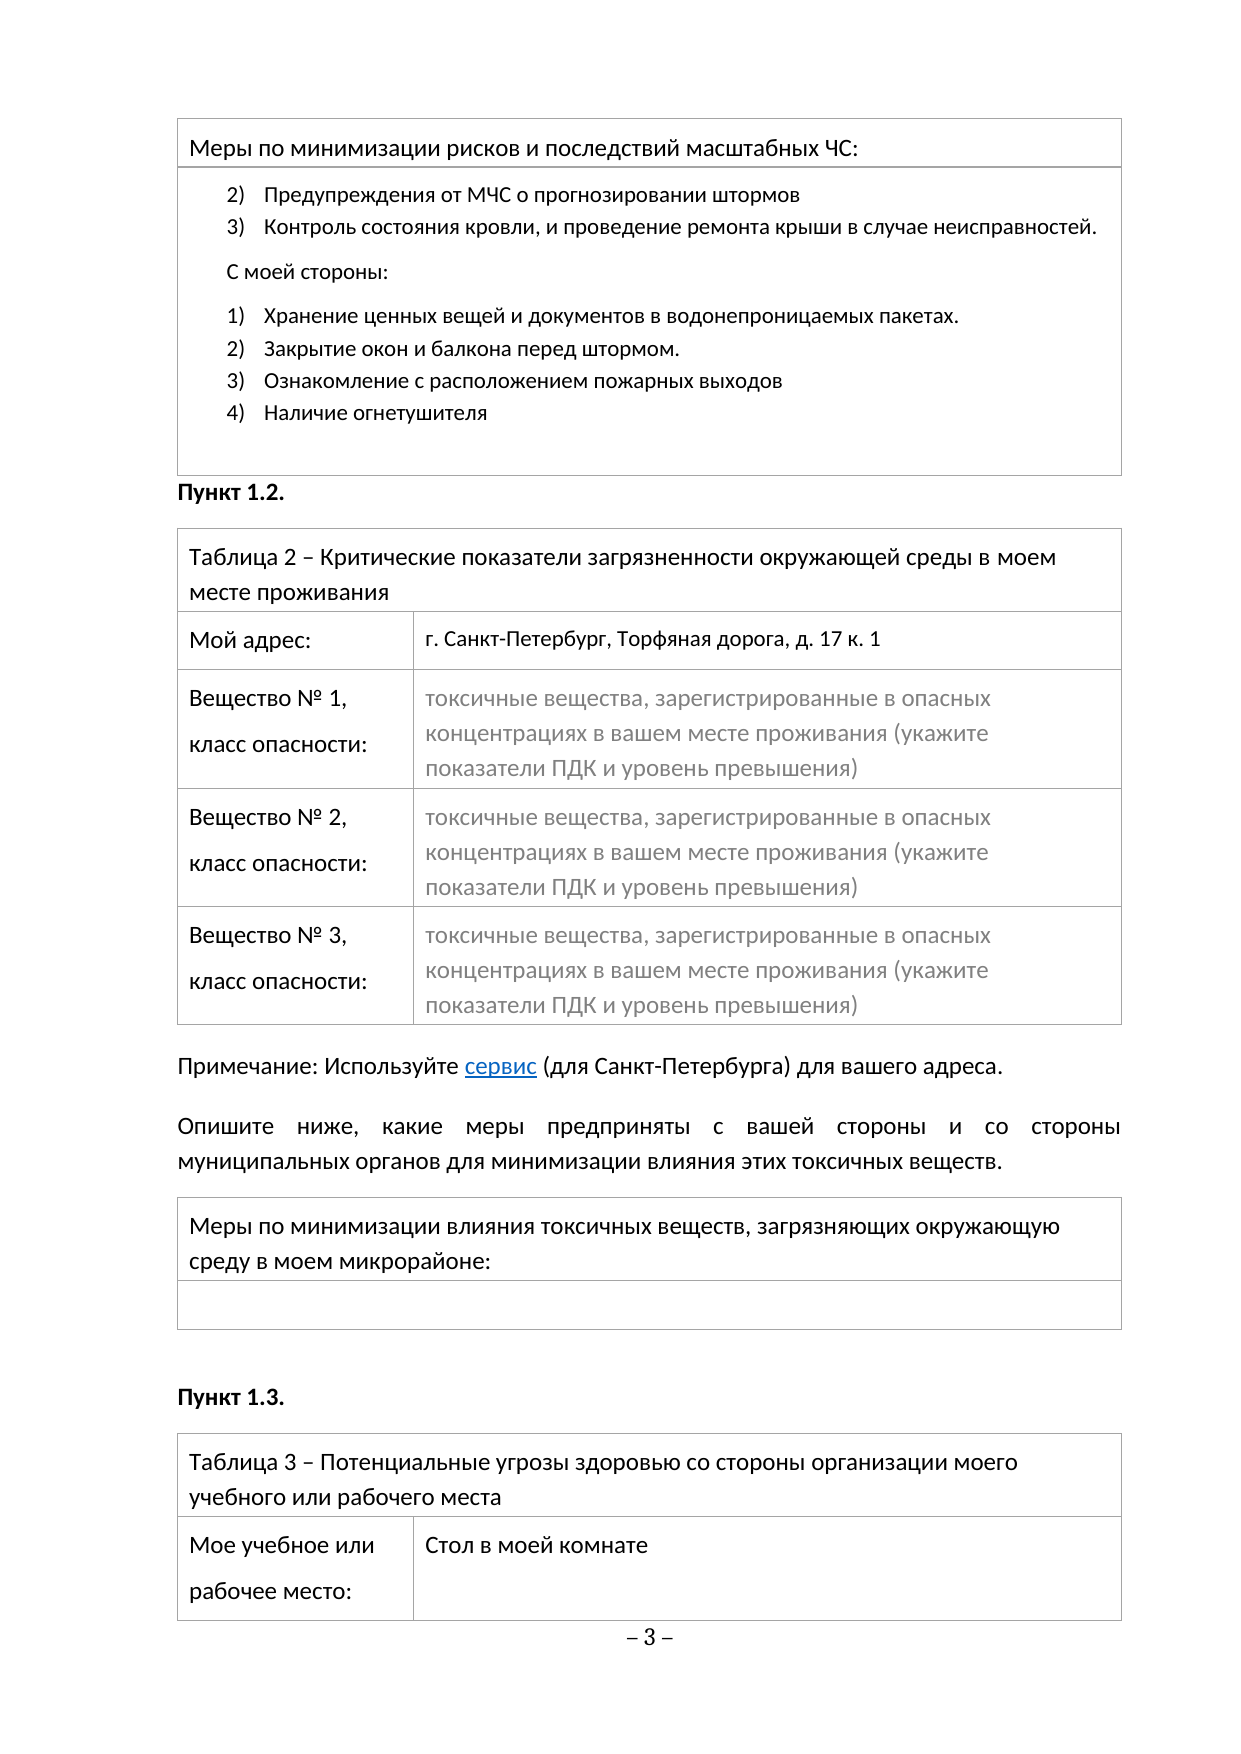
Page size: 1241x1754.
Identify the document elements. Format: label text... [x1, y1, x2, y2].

table_cell токсичные вещества, зарегистрированные в опасных концентрациях в вашем месте проживания (укажите показатели ПДК и уровень превышения) [414, 789, 1121, 906]
table_header Таблица 2 – Критические показатели загрязненности окружающей среды в моем месте проживания [178, 529, 1121, 611]
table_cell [178, 168, 1121, 475]
table_cell токсичные вещества, зарегистрированные в опасных концентрациях в вашем месте проживания (укажите показатели ПДК и уровень превышения) [414, 907, 1121, 1024]
table_cell г. Санкт-Петербург, Торфяная дорога, д. 17 к. 1 [414, 612, 1121, 669]
table_header Меры по минимизации рисков и последствий масштабных ЧС: [178, 119, 1121, 166]
table_header Меры по минимизации влияния токсичных веществ, загрязняющих окружающую среду в моем микрорайоне: [178, 1198, 1121, 1280]
table_cell [178, 1281, 1121, 1328]
table_cell Вещество № 2, класс опасности: [178, 789, 413, 906]
table_cell Стол в моей комнате [414, 1517, 1121, 1620]
text Примечание: Используйте сервис (для Санкт-Петербурга) для вашего адреса. [177, 1050, 1122, 1081]
text Опишите ниже, какие меры предприняты с вашей стороны и со стороны муниципальных органов для минимизации влияния этих токсичных веществ. [177, 1110, 1122, 1176]
table_cell Вещество № 3, класс опасности: [178, 907, 413, 1024]
table_cell Мой адрес: [178, 612, 413, 669]
table_cell токсичные вещества, зарегистрированные в опасных концентрациях в вашем месте проживания (укажите показатели ПДК и уровень превышения) [414, 670, 1121, 787]
table_cell Вещество № 1, класс опасности: [178, 670, 413, 787]
text Пункт 1.2. [177, 476, 1122, 506]
text Пункт 1.3. [177, 1381, 1122, 1412]
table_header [178, 1434, 1121, 1516]
table_cell Мое учебное или рабочее место: [178, 1517, 413, 1620]
